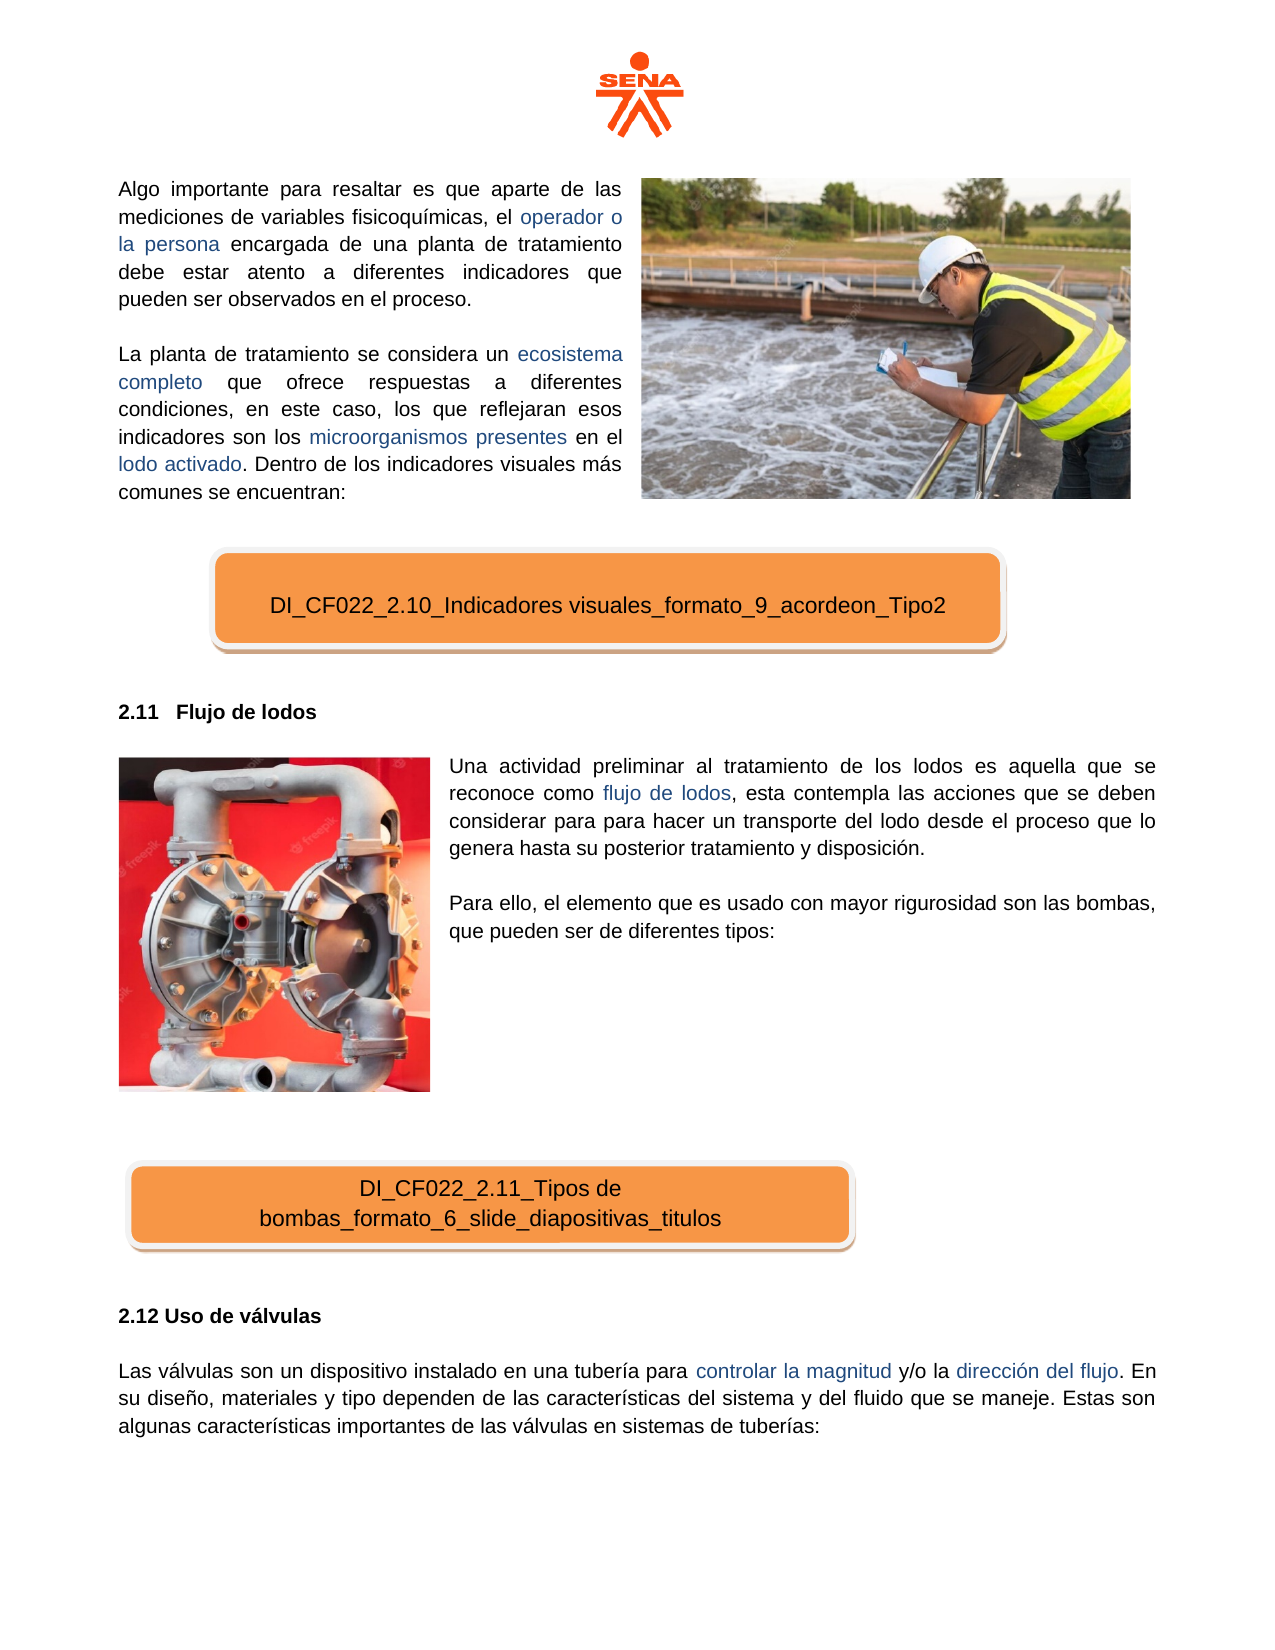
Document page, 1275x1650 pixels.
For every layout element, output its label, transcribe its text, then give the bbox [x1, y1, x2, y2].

text La planta de tratamiento se considera un ecosistema completo que ofrece respuestas a diferentes condiciones, en este caso, los que reflejaran esos indicadores son los microorganismos presentes en el lodo activado. Dentro de los indicadores visuales más comunes se encuentran: [118, 342, 1157, 504]
text 2.12 Uso de válvulas [118, 1303, 1157, 1327]
picture [585, 48, 690, 142]
text Una actividad preliminar al tratamiento de los lodos es aquella que se reconoce como flujo de lodos, esta contempla las acciones que se deben considerar para para hacer un transporte del lodo desde el proceso que lo genera hasta su posterior tratamiento y disposición. [118, 753, 1157, 860]
text 2.11 Flujo de lodos [118, 700, 1157, 724]
text Las válvulas son un dispositivo instalado en una tubería para controlar la magnitud y/o la dirección del flujo. En su diseño, materiales y tipo dependen de las características del sistema y del fluido que se maneje. Estas son algunas características importantes de las válvulas en sistemas de tuberías: [118, 1358, 1157, 1437]
picture [117, 755, 430, 1089]
text Algo importante para resaltar es que aparte de las mediciones de variables fisicoquímicas, el operador o la persona encargada de una planta de tratamiento debe estar atento a diferentes indicadores que pueden ser observados en el proceso. [118, 177, 1157, 311]
text Para ello, el elemento que es usado con mayor rigurosidad son las bombas, que pueden ser de diferentes tipos: [430, 891, 1157, 942]
picture [640, 178, 1131, 497]
